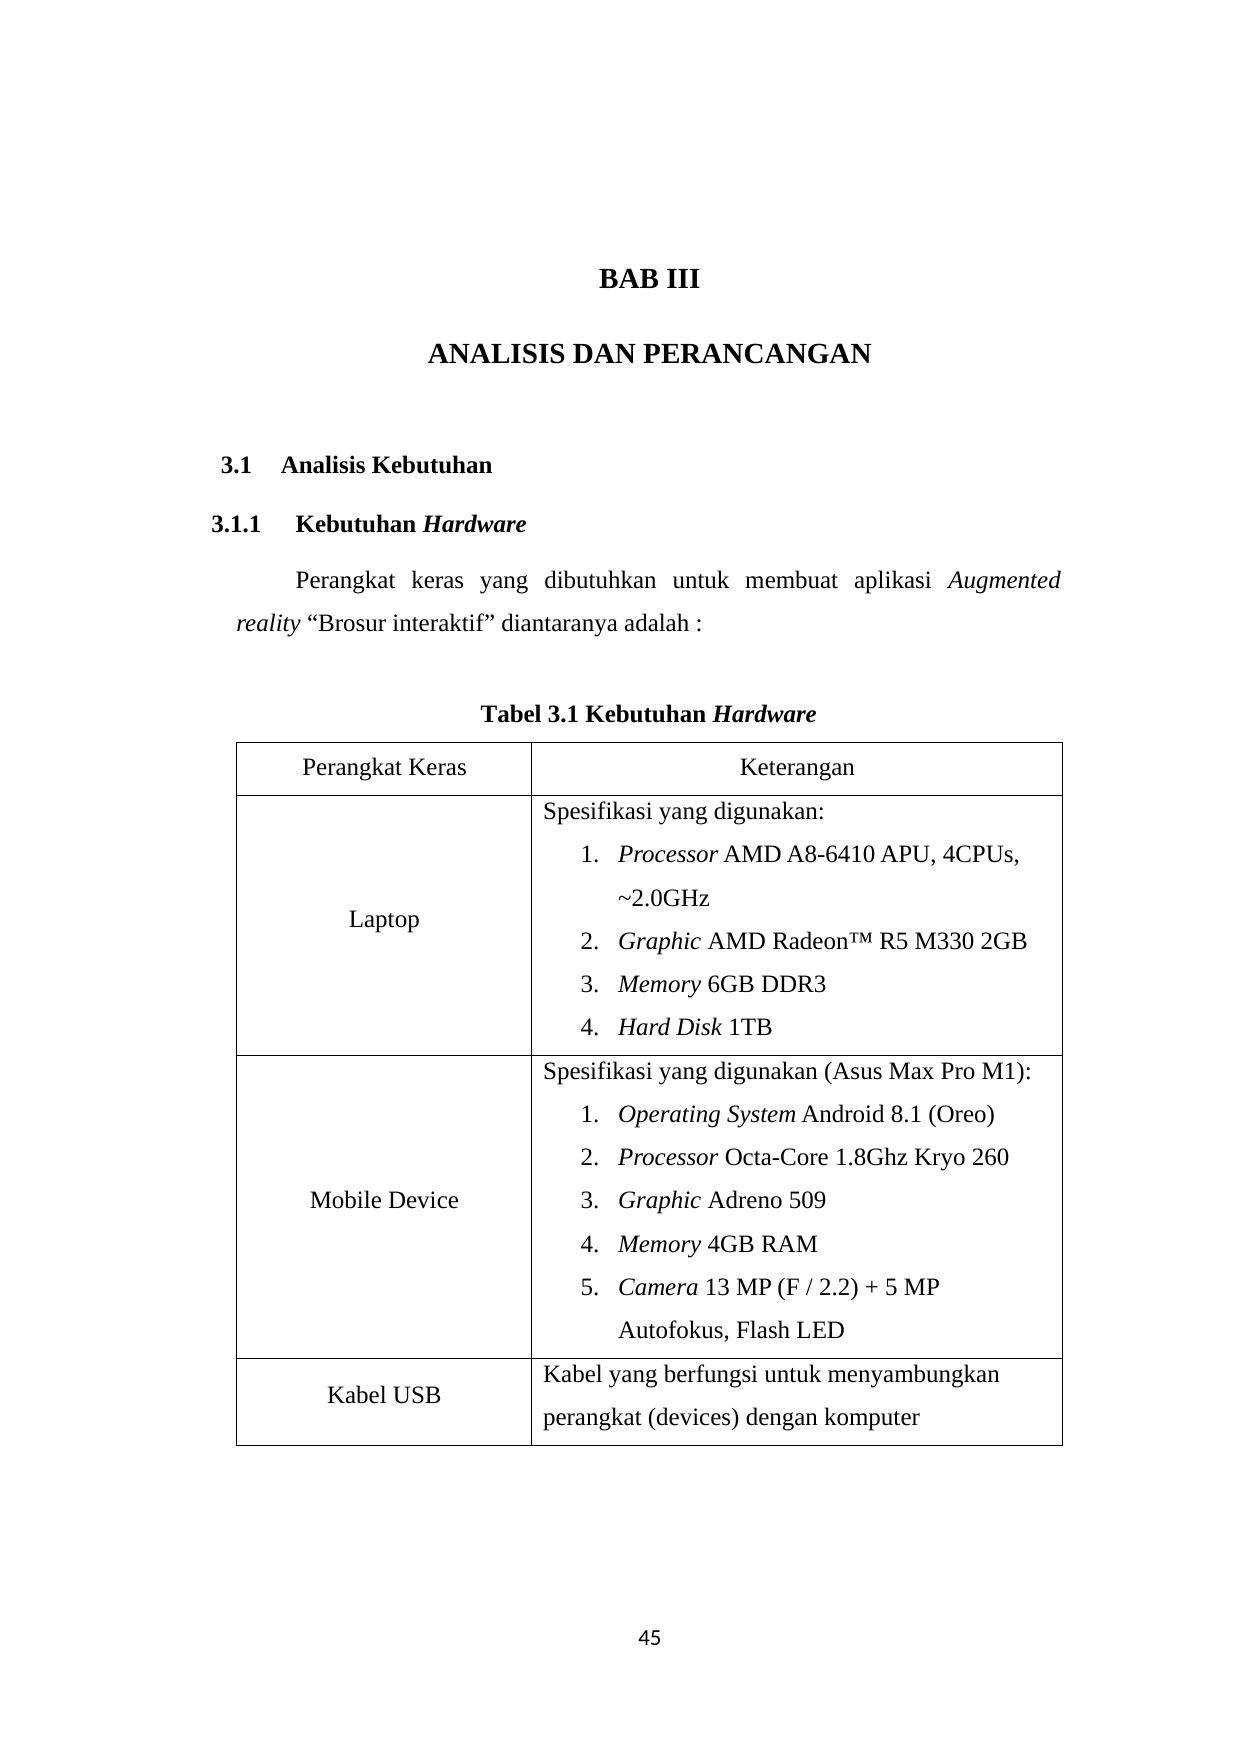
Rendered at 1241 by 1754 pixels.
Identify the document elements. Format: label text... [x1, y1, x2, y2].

subtitle Kebutuhan Hardware [236, 509, 1063, 538]
subtitle ANALISIS DAN PERANCANGAN [236, 337, 1063, 370]
table_header Keterangan [532, 743, 1062, 795]
table_cell Laptop [237, 796, 531, 1055]
subtitle Tabel 3.1 Kebutuhan Hardware [236, 699, 1063, 727]
table_header Perangkat Keras [237, 743, 531, 795]
table_cell Kabel USB [237, 1359, 531, 1445]
table_cell Mobile Device [237, 1056, 531, 1358]
table_cell Spesifikasi yang digunakan (Asus Max Pro M1): Operating System Android 8.1 (Oreo) Processor Octa-Core 1.8Ghz Kryo 260 Graphic Adreno 509 Memory 4GB RAM Camera 13 MP (F / 2.2) + 5 MP Autofokus, Flash LED [532, 1056, 1062, 1358]
table_cell Spesifikasi yang digunakan: Processor AMD A8-6410 APU, 4CPUs, ~2.0GHz Graphic AMD Radeon™ R5 M330 2GB Memory 6GB DDR3 Hard Disk 1TB [532, 796, 1062, 1055]
table_cell Kabel yang berfungsi untuk menyambungkan perangkat (devices) dengan komputer [532, 1359, 1062, 1445]
subtitle Analisis Kebutuhan [236, 450, 1063, 478]
subtitle BAB III [236, 261, 1063, 295]
text Perangkat keras yang dibutuhkan untuk membuat aplikasi Augmented reality “Brosur interaktif” diantaranya adalah : [236, 565, 1063, 637]
